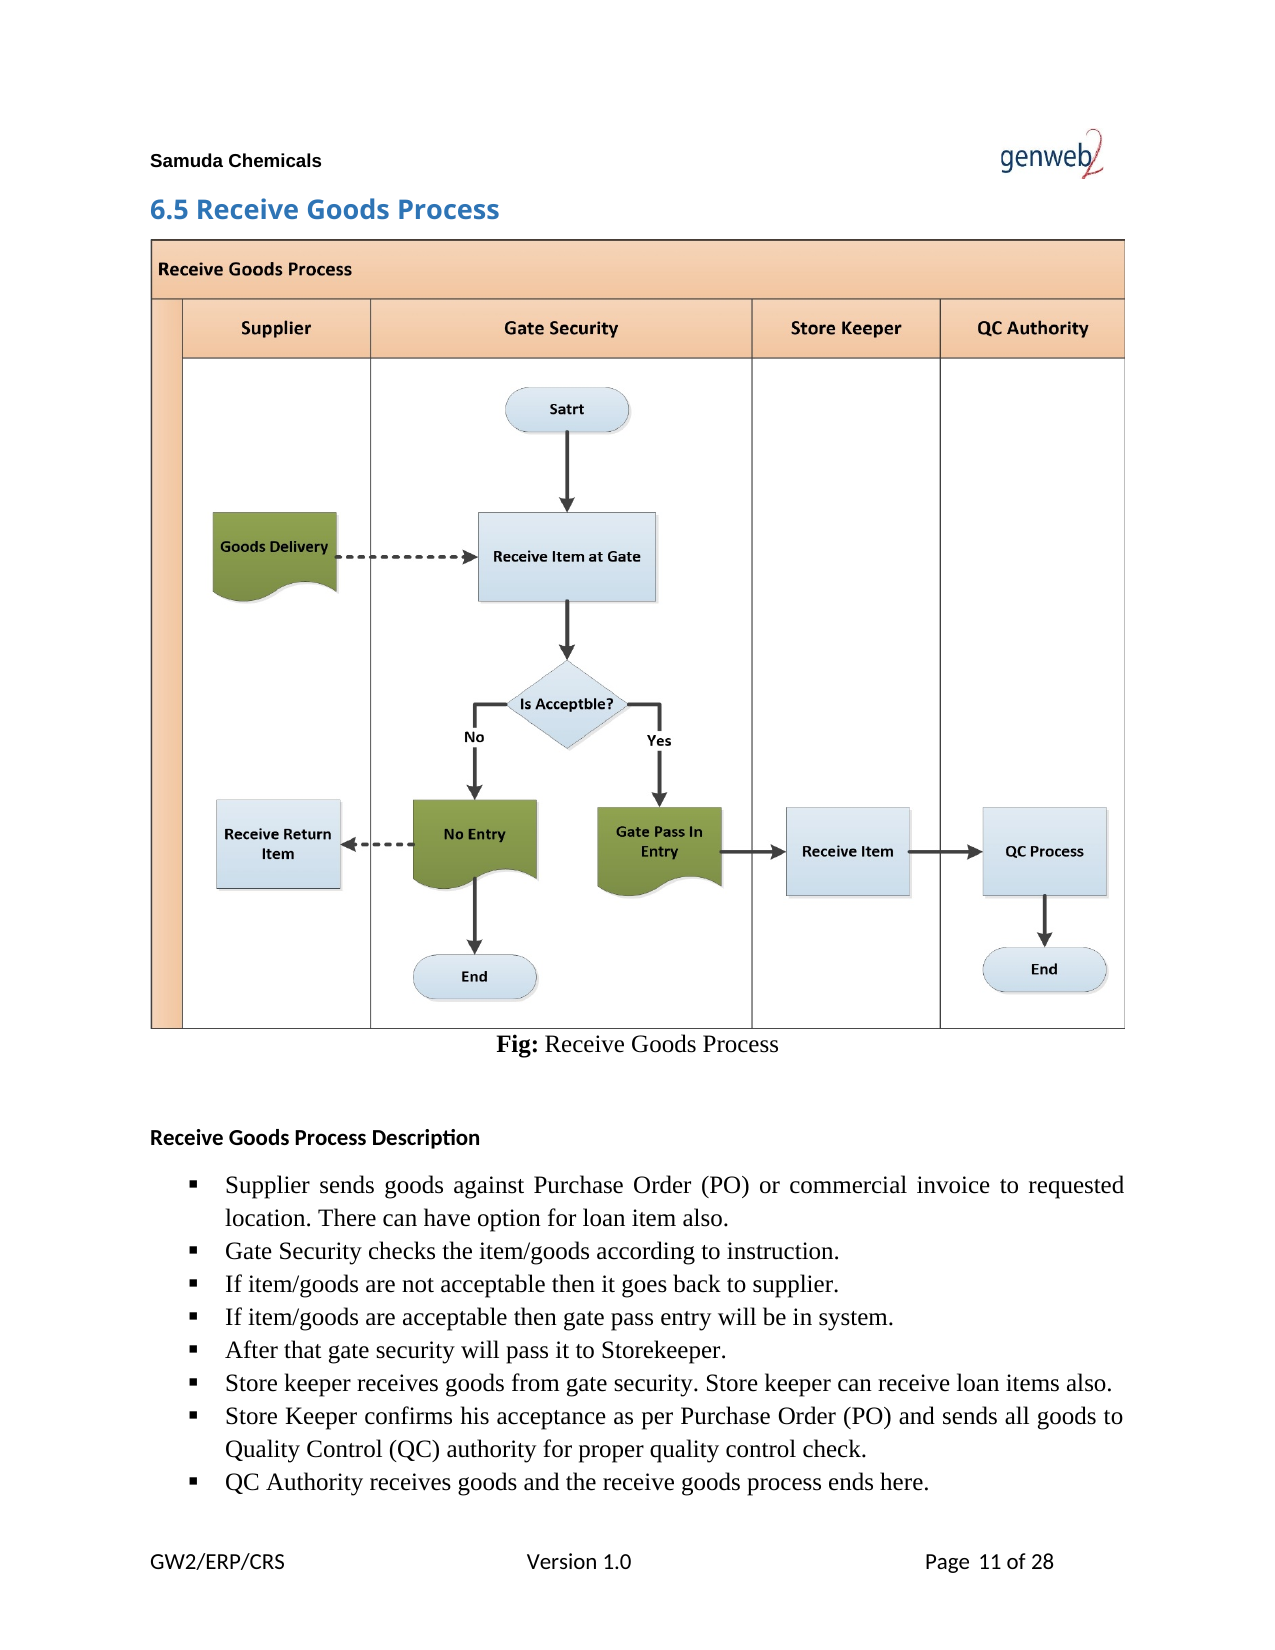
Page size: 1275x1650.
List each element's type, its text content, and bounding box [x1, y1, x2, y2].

list Gate Security checks the item/goods according to instruction. [187, 1236, 1125, 1265]
subtitle 6.5 Receive Goods Process [150, 190, 1125, 227]
list After that gate security will pass it to Storekeeper. [187, 1335, 1125, 1364]
list Store keeper receives goods from gate security. Store keeper can receive loan items also. [187, 1368, 1125, 1397]
text Receive Goods Process Description [150, 1123, 1125, 1151]
picture [1000, 128, 1103, 179]
list QC Authority receives goods and the receive goods process ends here. [187, 1467, 1125, 1497]
text Fig: Receive Goods Process [150, 1029, 1125, 1058]
picture [150, 239, 1125, 1029]
list If item/goods are acceptable then gate pass entry will be in system. [187, 1302, 1125, 1331]
list Store Keeper confirms his acceptance as per Purchase Order (PO) and sends all goods to Quality Control (QC) authority for proper quality control check. [187, 1401, 1125, 1463]
list If item/goods are not acceptable then it goes back to supplier. [187, 1269, 1125, 1298]
list Supplier sends goods against Purchase Order (PO) or commercial invoice to requested location. There can have option for loan item also. [187, 1170, 1125, 1232]
